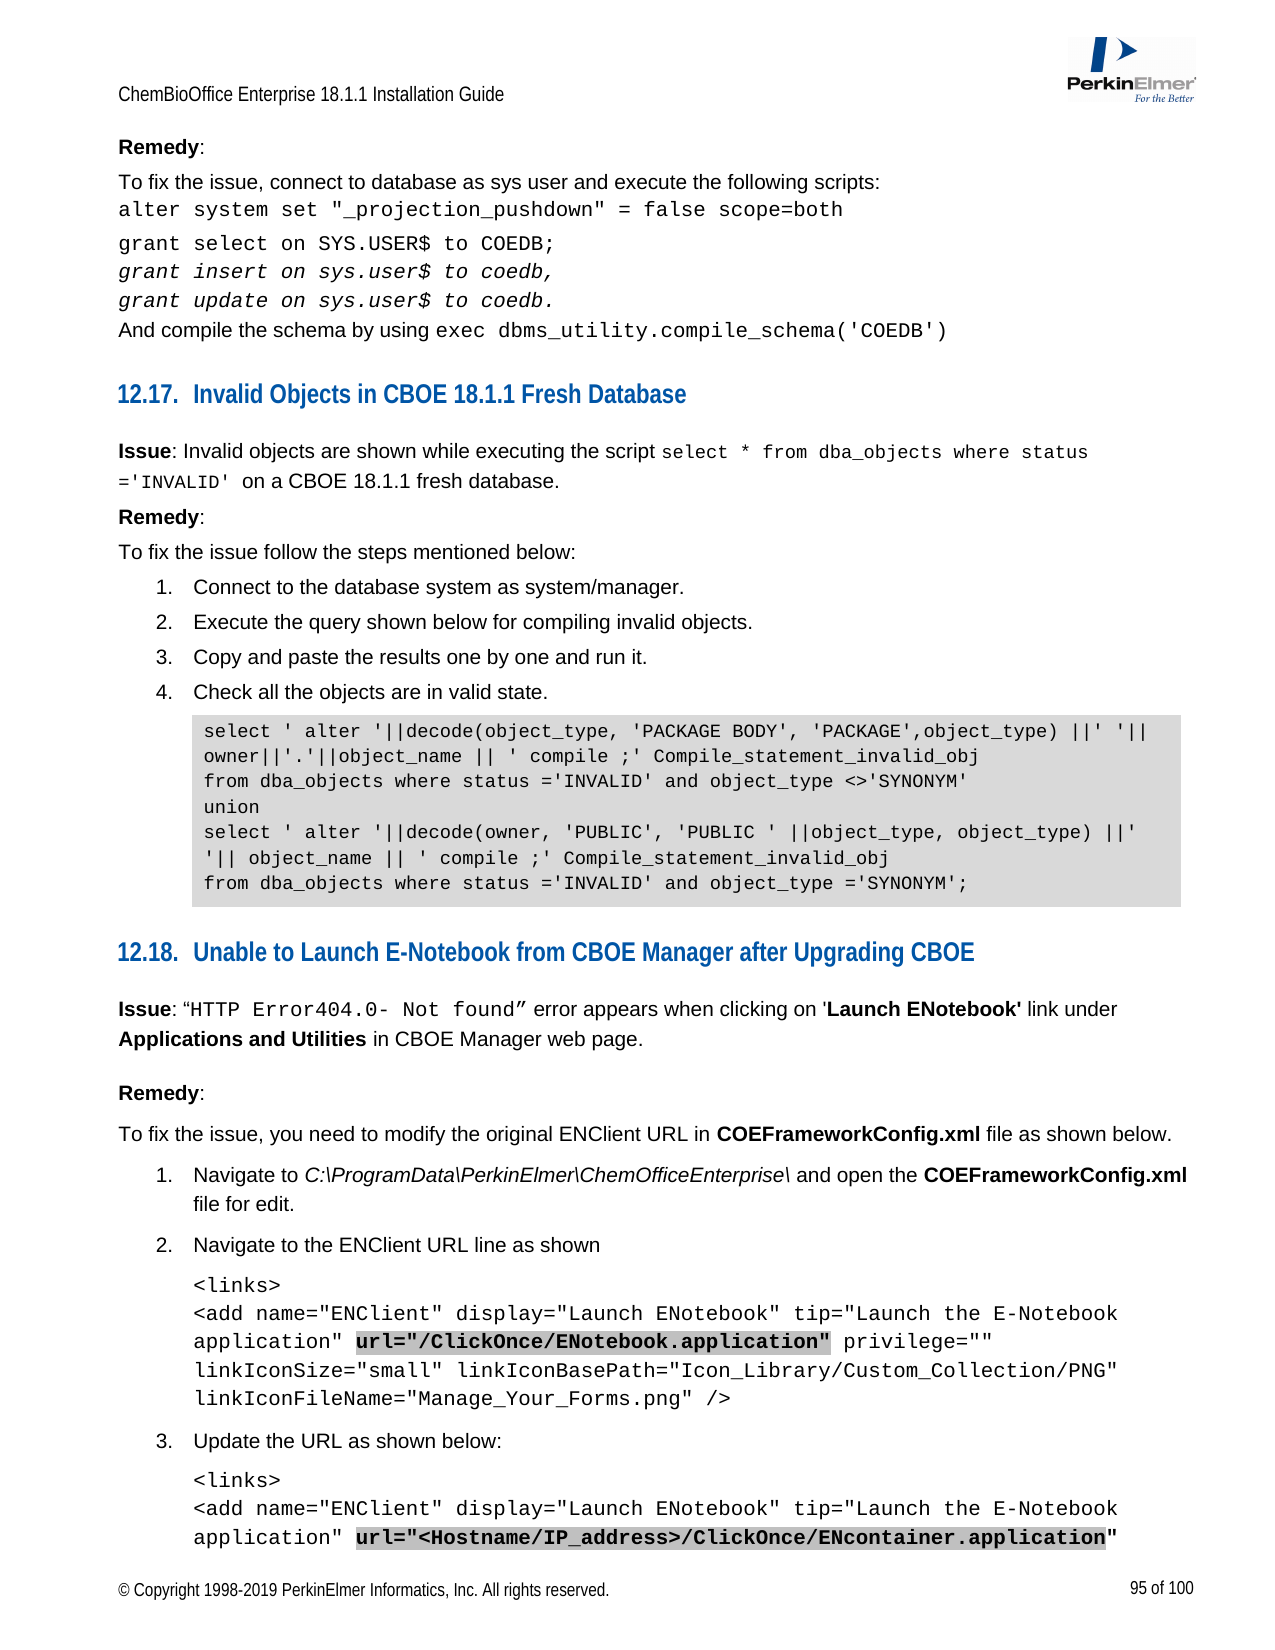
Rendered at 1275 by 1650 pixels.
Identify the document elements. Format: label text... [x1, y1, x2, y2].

subtitle Unable to Launch E-Notebook from CBOE Manager after Upgrading CBOE [117, 936, 1204, 967]
text Remedy: [118, 1081, 1204, 1105]
text To fix the issue, connect to database as sys user and execute the following scripts: alter system set "_projection_pushdown" = false scope=both [118, 170, 1204, 222]
table_header select ' alter '||decode(object_type, 'PACKAGE BODY', 'PACKAGE',object_type) ||' '|| owner||'.'||object_name || ' compile ;' Compile_statement_invalid_obj from dba_objects where status ='INVALID' and object_type <>'SYNONYM' union select ' alter '||decode(owner, 'PUBLIC', 'PUBLIC ' ||object_type, object_type) ||' '|| object_name || ' compile ;' Compile_statement_invalid_obj from dba_objects where status ='INVALID' and object_type ='SYNONYM'; [192, 715, 1181, 907]
list Execute the query shown below for compiling invalid objects. [156, 610, 1204, 634]
text Remedy: [118, 135, 1204, 159]
list Connect to the database system as system/manager. [156, 575, 1204, 599]
list Navigate to the ENClient URL line as shown [156, 1233, 1204, 1257]
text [193, 1470, 1204, 1550]
text To fix the issue, you need to modify the original ENClient URL in COEFrameworkConfig.xml file as shown below. [118, 1122, 1204, 1146]
subtitle Invalid Objects in CBOE 18.1.1 Fresh Database [117, 378, 1204, 409]
list Navigate to C:\ProgramData\PerkinElmer\ChemOfficeEnterprise\ and open the COEFrameworkConfig.xml file for edit. [156, 1163, 1204, 1216]
text grant select on SYS.USER$ to COEDB; grant insert on sys.user$ to coedb, grant update on sys.user$ to coedb. And compile the schema by using exec dbms_utility.compile_schema('COEDB') [118, 233, 1204, 344]
picture [1067, 37, 1197, 102]
text <links> <add name="ENClient" display="Launch ENotebook" tip="Launch the E-Notebook application" url="/ClickOnce/ENotebook.application" privilege="" linkIconSize="small" linkIconBasePath="Icon_Library/Custom_Collection/PNG" linkIconFileName="Manage_Your_Forms.png" /> [193, 1274, 1204, 1412]
text To fix the issue follow the steps mentioned below: [118, 540, 1204, 564]
list Check all the objects are in valid state. [156, 680, 1204, 704]
text Remedy: [118, 505, 1204, 529]
text Issue: Invalid objects are shown while executing the script select * from dba_objects where status ='INVALID' on a CBOE 18.1.1 fresh database. [118, 439, 1204, 494]
text Issue: “HTTP Error404.0- Not found” error appears when clicking on 'Launch ENotebook' link under Applications and Utilities in CBOE Manager web page. [118, 996, 1204, 1051]
list Copy and paste the results one by one and run it. [156, 645, 1204, 669]
list Update the URL as shown below: [156, 1429, 1204, 1453]
